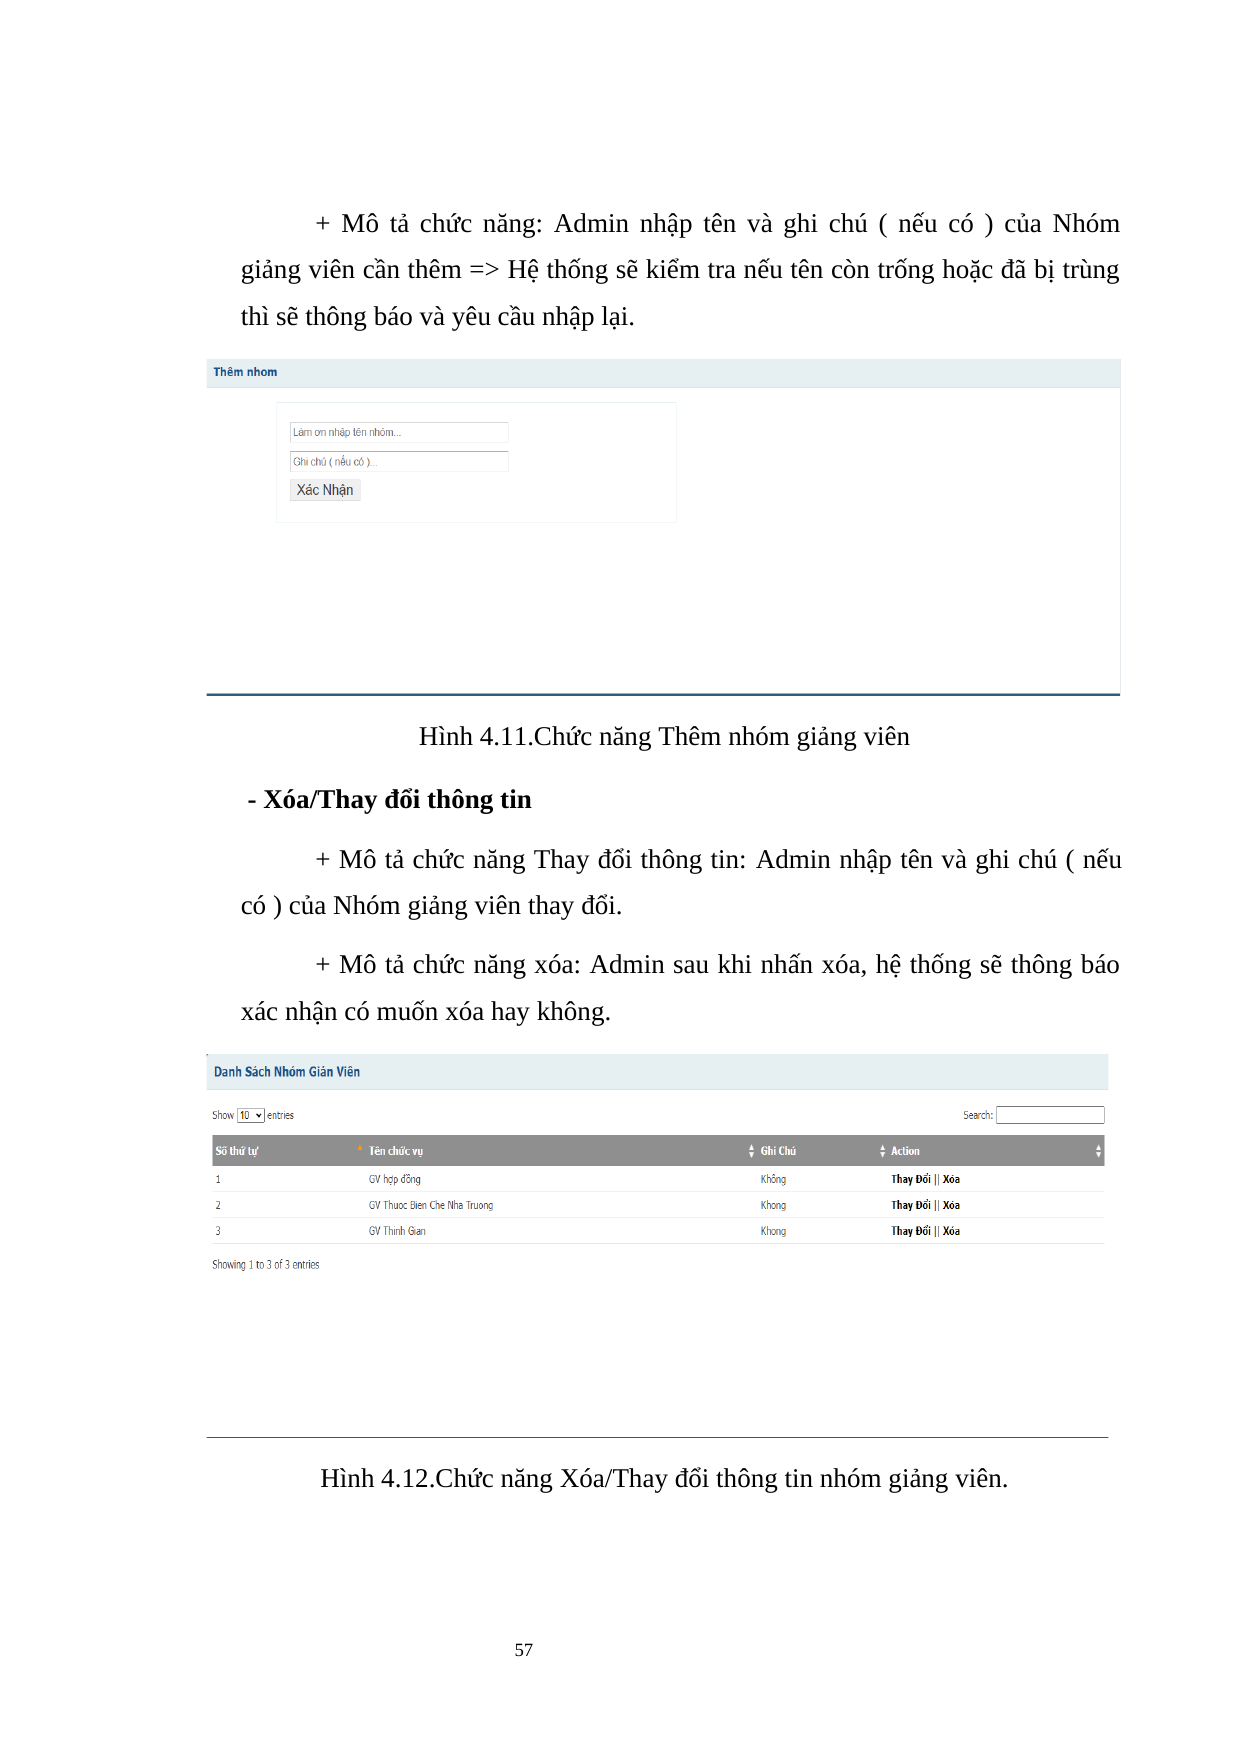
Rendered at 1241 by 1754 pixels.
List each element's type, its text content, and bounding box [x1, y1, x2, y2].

picture [206, 359, 1121, 696]
list + Mô tả chức năng: Admin nhập tên và ghi chú ( nếu có ) của Nhóm giảng viên cần thêm => Hệ thống sẽ kiểm tra nếu tên còn trống hoặc đã bị trùng thì sẽ thông báo và yêu cầu nhập lại. [241, 207, 1122, 331]
list + Mô tả chức năng Thay đổi thông tin: Admin nhập tên và ghi chú ( nếu có ) của Nhóm giảng viên thay đổi. [241, 843, 1122, 921]
text Hình 4.12.Chức năng Xóa/Thay đổi thông tin nhóm giảng viên. [207, 1462, 1122, 1494]
picture [206, 1054, 1109, 1438]
list + Mô tả chức năng xóa: Admin sau khi nhấn xóa, hệ thống sẽ thông báo xác nhận có muốn xóa hay không. [241, 948, 1122, 1026]
list - Xóa/Thay đổi thông tin [207, 783, 1122, 815]
text Hình 4.11.Chức năng Thêm nhóm giảng viên [207, 720, 1122, 751]
